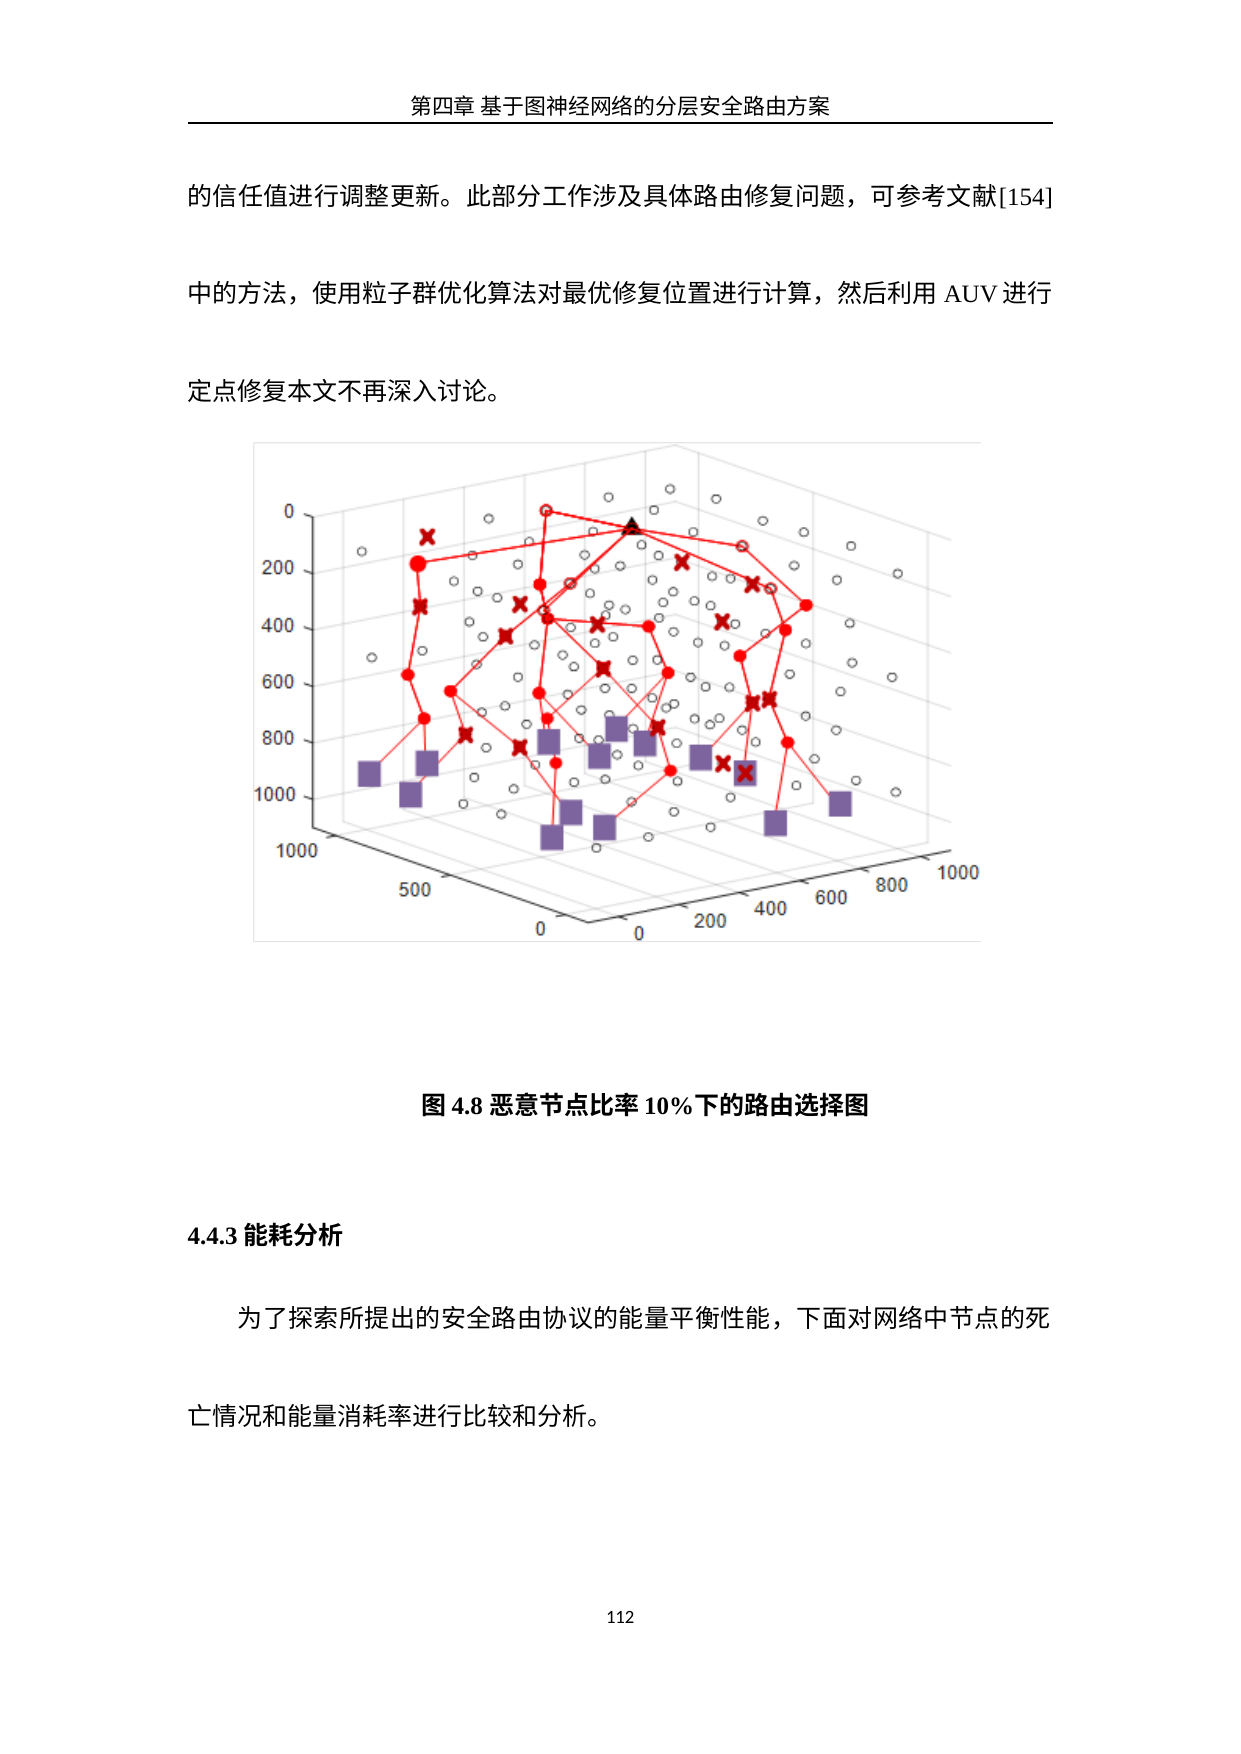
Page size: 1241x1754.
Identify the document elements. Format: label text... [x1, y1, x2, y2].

text 4.4.3 能耗分析 [187, 1201, 1053, 1266]
text 图4.8 恶意节点比率10%下的路由选择图 [187, 1071, 1053, 1136]
picture [251, 440, 989, 1039]
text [187, 162, 1053, 422]
text 为了探索所提出的安全路由协议的能量平衡性能，下面对网络中节点的死亡情况和能量消耗率进行比较和分析。 [187, 1284, 1053, 1447]
